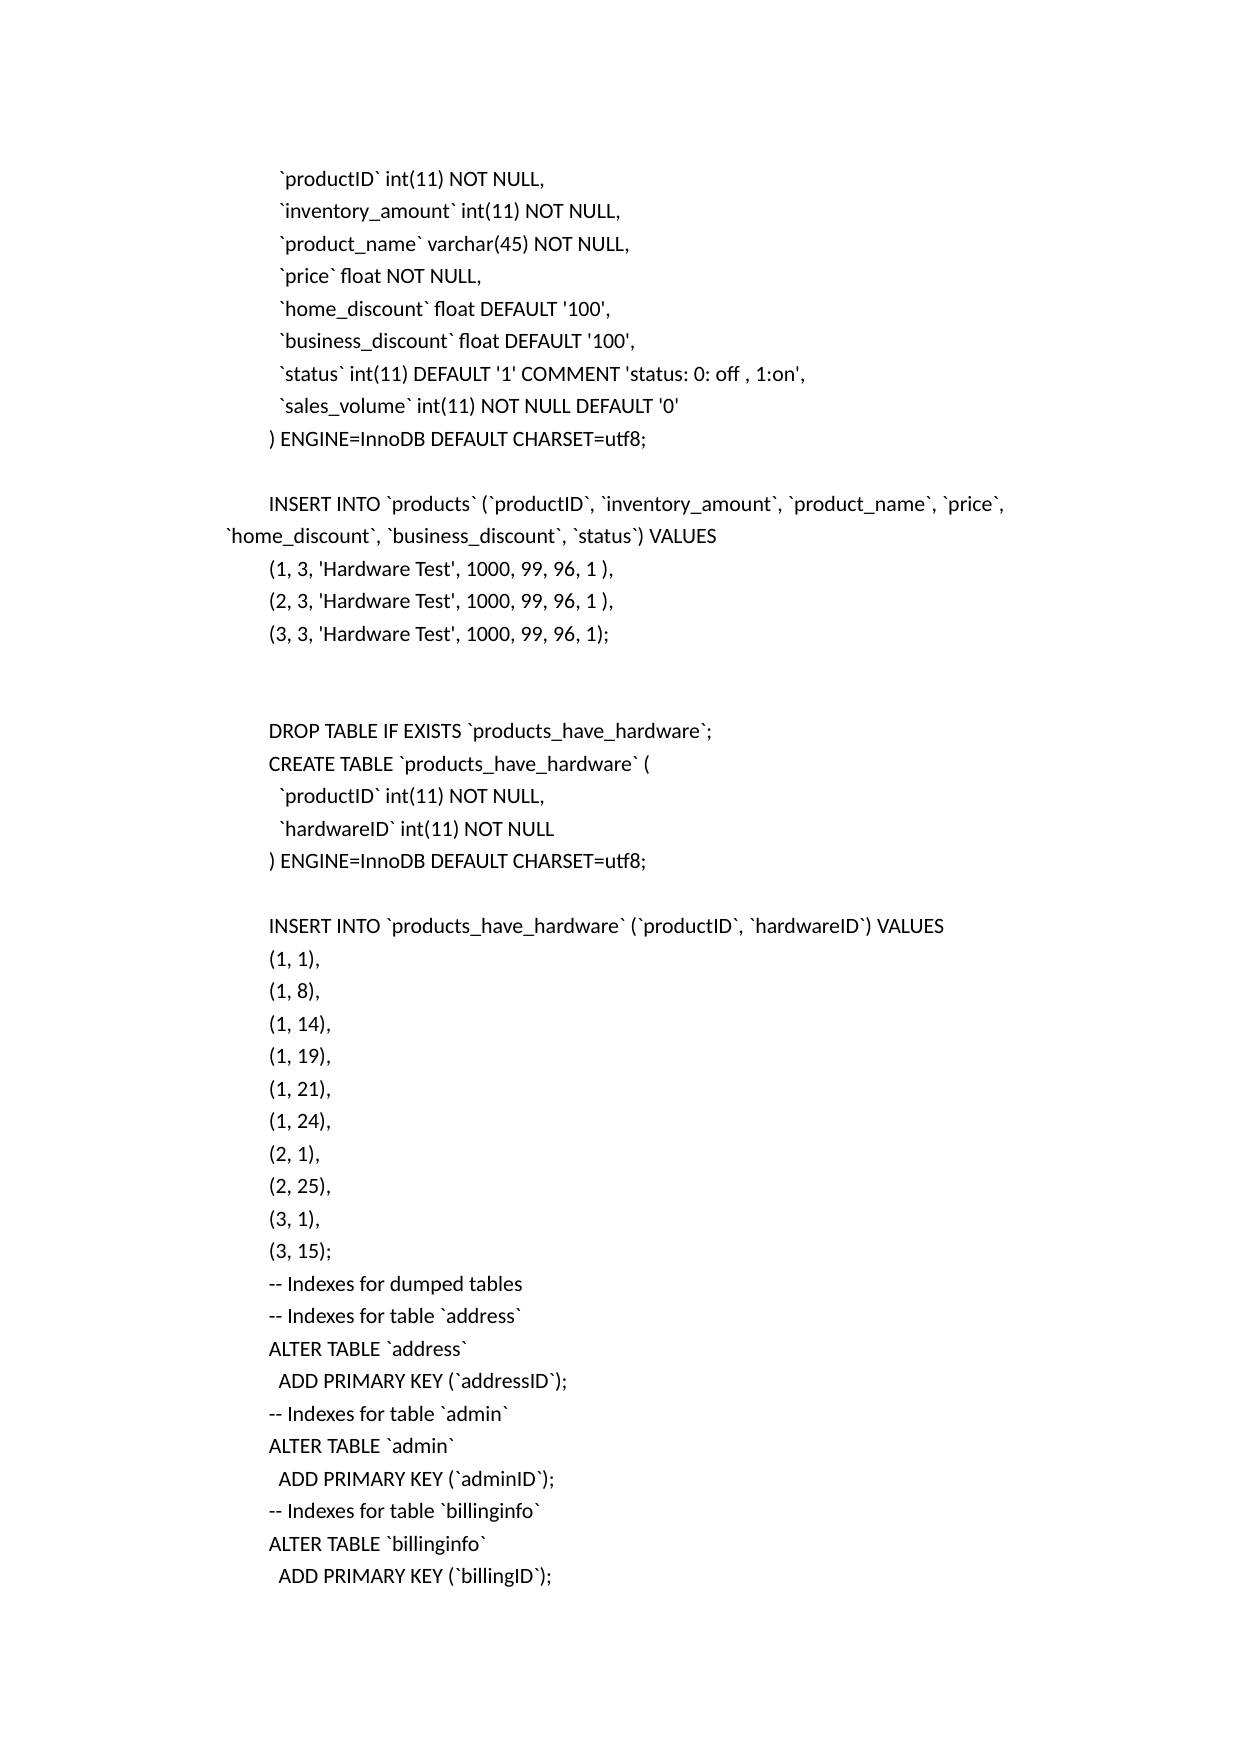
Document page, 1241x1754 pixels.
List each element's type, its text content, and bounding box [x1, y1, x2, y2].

list INSERT INTO `products` (`productID`, `inventory_amount`, `product_name`, `price`, `home_discount`, `business_discount`, `status`) VALUES [225, 487, 1053, 552]
list (3, 1), [225, 1202, 1053, 1234]
list DROP TABLE IF EXISTS `products_have_hardware`; [225, 714, 1053, 747]
list ALTER TABLE `admin` [225, 1429, 1053, 1462]
list ALTER TABLE `address` [225, 1332, 1053, 1364]
list (1, 21), [225, 1072, 1053, 1104]
list `productID` int(11) NOT NULL, [225, 162, 1053, 194]
list `sales_volume` int(11) NOT NULL DEFAULT '0' [225, 389, 1053, 422]
list ADD PRIMARY KEY (`adminID`); [225, 1462, 1053, 1494]
list (1, 3, 'Hardware Test', 1000, 99, 96, 1 ), [225, 552, 1053, 584]
list (1, 24), [225, 1104, 1053, 1137]
list (1, 19), [225, 1039, 1053, 1072]
list (1, 1), [225, 942, 1053, 974]
list `price` float NOT NULL, [225, 259, 1053, 292]
list ADD PRIMARY KEY (`addressID`); [225, 1364, 1053, 1397]
list ADD PRIMARY KEY (`billingID`); [225, 1559, 1053, 1592]
list (1, 8), [225, 974, 1053, 1007]
list -- Indexes for table `address` [225, 1299, 1053, 1332]
list -- Indexes for table `billinginfo` [225, 1494, 1053, 1527]
list (3, 15); [225, 1234, 1053, 1267]
list (3, 3, 'Hardware Test', 1000, 99, 96, 1); [225, 617, 1053, 649]
list `inventory_amount` int(11) NOT NULL, [225, 194, 1053, 227]
list (2, 25), [225, 1169, 1053, 1202]
list `product_name` varchar(45) NOT NULL, [225, 227, 1053, 259]
list ALTER TABLE `billinginfo` [225, 1527, 1053, 1559]
list (2, 1), [225, 1137, 1053, 1169]
list `home_discount` float DEFAULT '100', [225, 292, 1053, 324]
list `status` int(11) DEFAULT '1' COMMENT 'status: 0: off , 1:on', [225, 357, 1053, 389]
list `hardwareID` int(11) NOT NULL [225, 812, 1053, 844]
list -- Indexes for dumped tables [225, 1267, 1053, 1299]
list CREATE TABLE `products_have_hardware` ( [225, 747, 1053, 779]
list `business_discount` float DEFAULT '100', [225, 324, 1053, 357]
list ) ENGINE=InnoDB DEFAULT CHARSET=utf8; [225, 844, 1053, 877]
list -- Indexes for table `admin` [225, 1397, 1053, 1429]
list INSERT INTO `products_have_hardware` (`productID`, `hardwareID`) VALUES [225, 909, 1053, 942]
list ) ENGINE=InnoDB DEFAULT CHARSET=utf8; [225, 422, 1053, 454]
list `productID` int(11) NOT NULL, [225, 779, 1053, 812]
list (2, 3, 'Hardware Test', 1000, 99, 96, 1 ), [225, 584, 1053, 617]
list (1, 14), [225, 1007, 1053, 1039]
